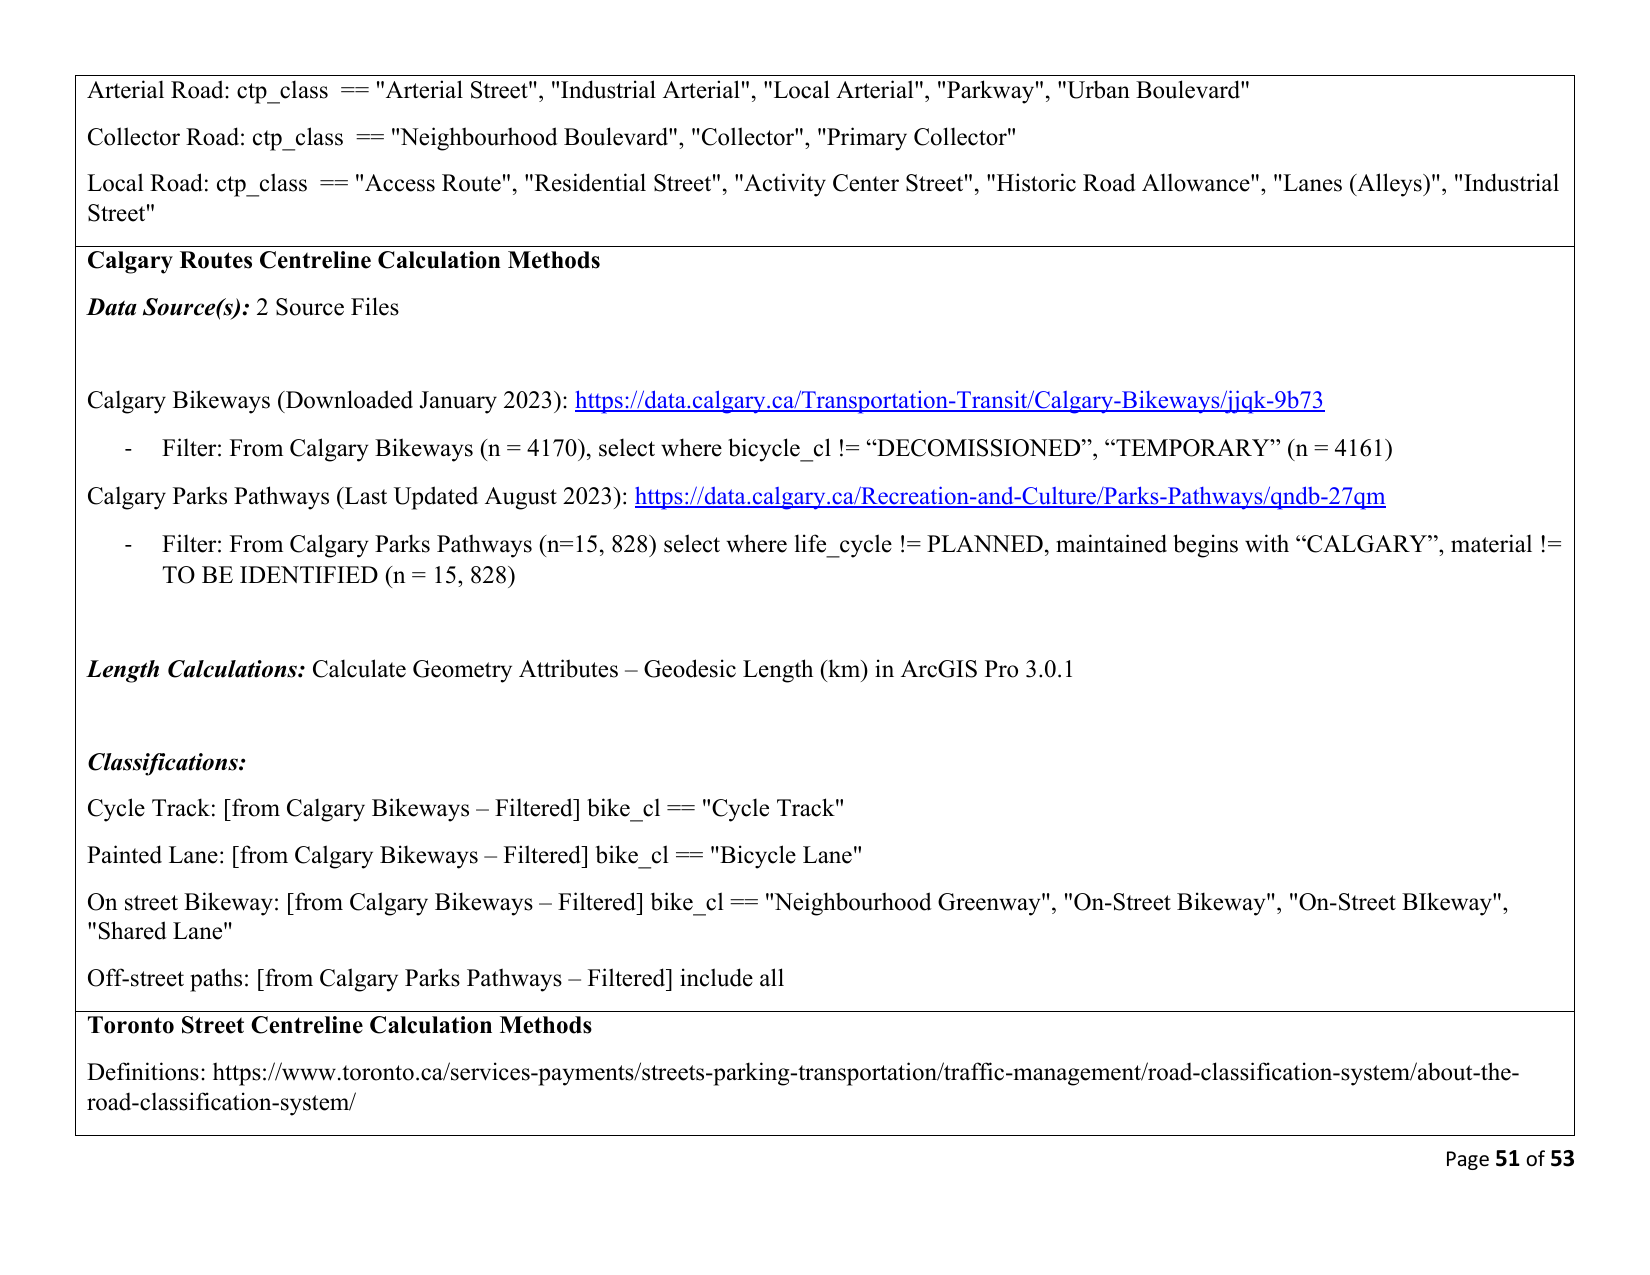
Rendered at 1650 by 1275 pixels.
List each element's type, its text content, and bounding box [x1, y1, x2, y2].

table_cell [76, 1012, 1574, 1134]
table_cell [76, 76, 1574, 246]
table_cell Calgary Routes Centreline Calculation Methods Data Source(s): 2 Source Files Calgary Bikeways (Downloaded January 2023): https://data.calgary.ca/Transportation-Transit/Calgary-Bikeways/jjqk-9b73 Filter: From Calgary Bikeways (n = 4170), select where bicycle_cl != “DECOMISSIONED”, “TEMPORARY” (n = 4161) Calgary Parks Pathways (Last Updated August 2023): https://data.calgary.ca/Recreation-and-Culture/Parks-Pathways/qndb-27qm Filter: From Calgary Parks Pathways (n=15, 828) select where life_cycle != PLANNED, maintained begins with “CALGARY”, material != TO BE IDENTIFIED (n = 15, 828) Length Calculations: Calculate Geometry Attributes – Geodesic Length (km) in ArcGIS Pro 3.0.1 Classifications: Cycle Track: [from Calgary Bikeways – Filtered] bike_cl == "Cycle Track" Painted Lane: [from Calgary Bikeways – Filtered] bike_cl == "Bicycle Lane" On street Bikeway: [from Calgary Bikeways – Filtered] bike_cl == "Neighbourhood Greenway", "On-Street Bikeway", "On-Street BIkeway", "Shared Lane" Off-street paths: [from Calgary Parks Pathways – Filtered] include all [76, 247, 1574, 1011]
